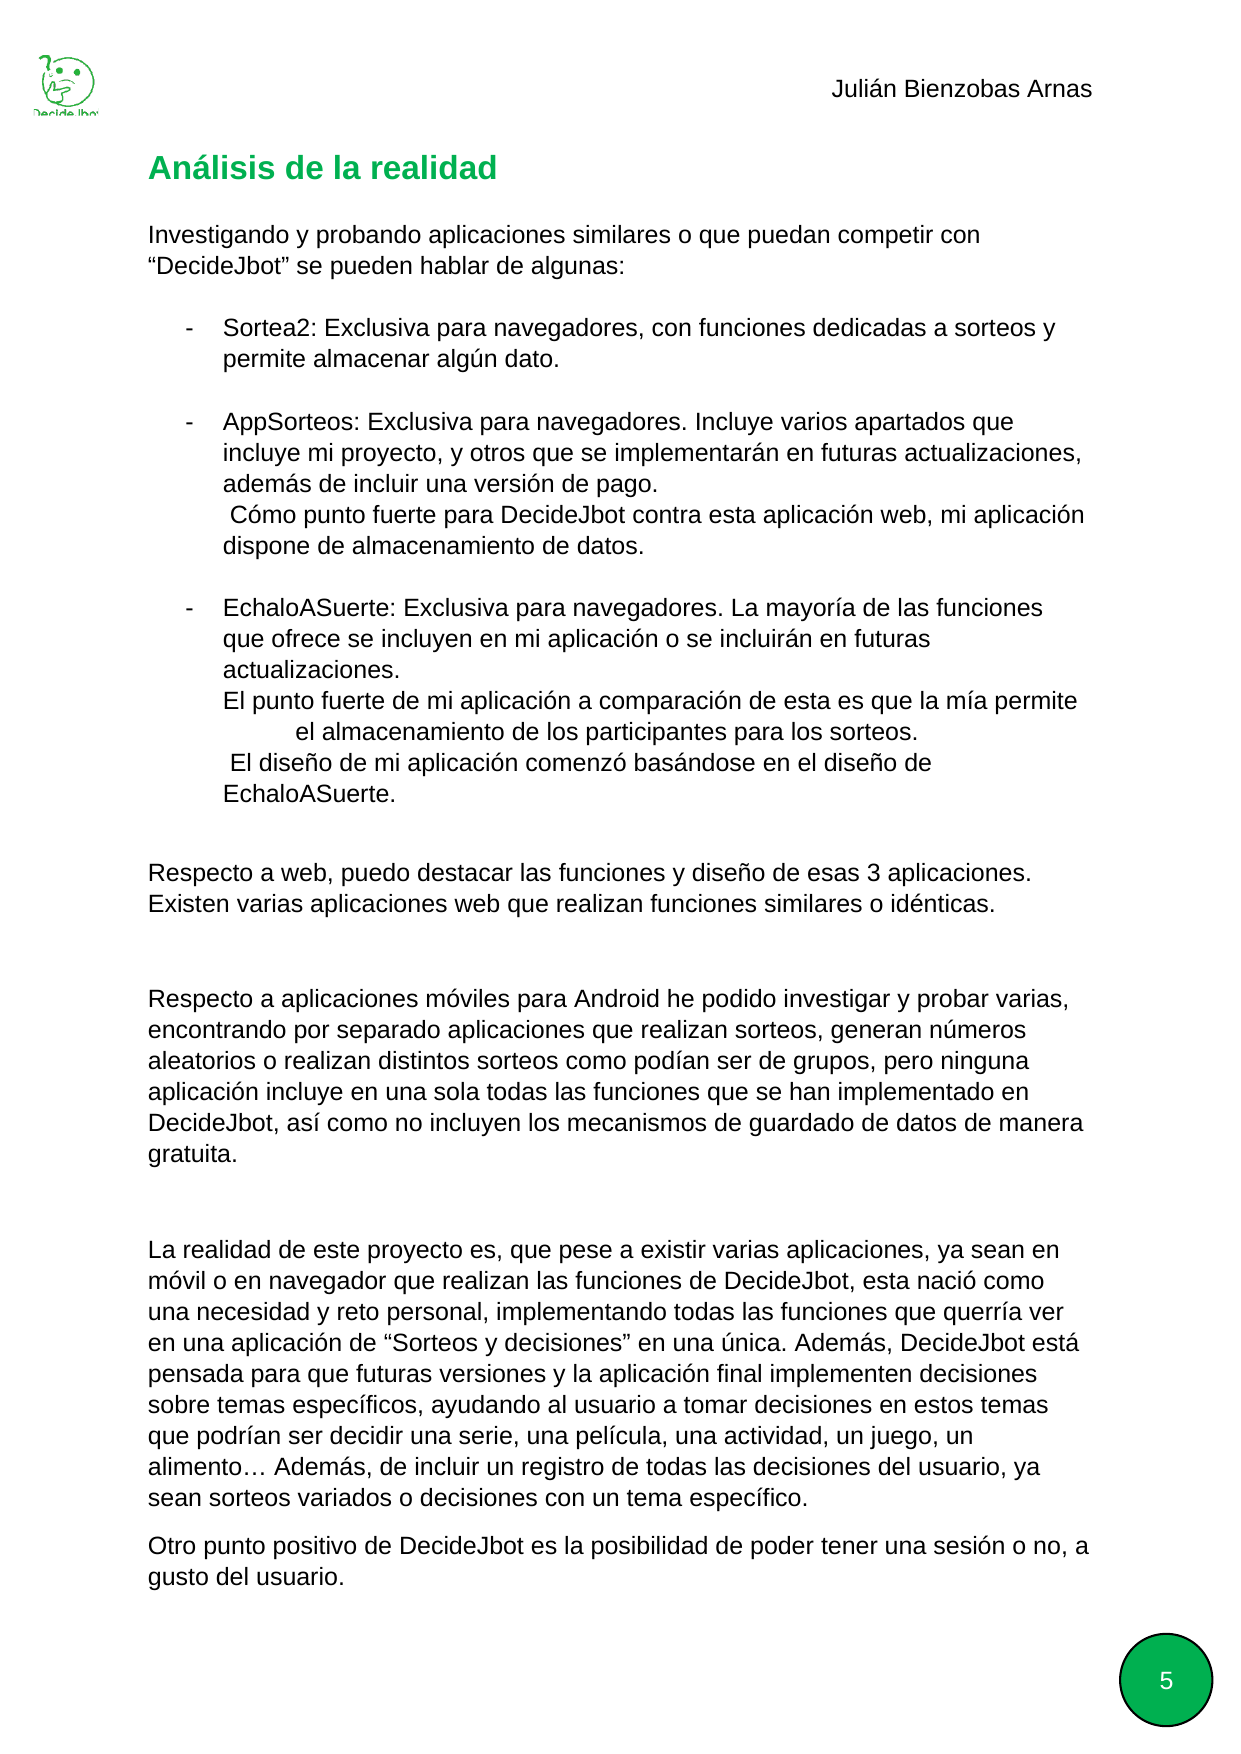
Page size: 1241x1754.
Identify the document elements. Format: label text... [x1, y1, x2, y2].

text Respecto a web, puedo destacar las funciones y diseño de esas 3 aplicaciones. Existen varias aplicaciones web que realizan funciones similares o idénticas. [148, 858, 1092, 917]
text La realidad de este proyecto es, que pese a existir varias aplicaciones, ya sean en móvil o en navegador que realizan las funciones de DecideJbot, esta nació como una necesidad y reto personal, implementando todas las funciones que querría ver en una aplicación de “Sorteos y decisiones” en una única. Además, DecideJbot está pensada para que futuras versiones y la aplicación final implementen decisiones sobre temas específicos, ayudando al usuario a tomar decisiones en estos temas que podrían ser decidir una serie, una película, una actividad, un juego, un alimento… Además, de incluir un registro de todas las decisiones del usuario, ya sean sorteos variados o decisiones con un tema específico. [148, 1235, 1092, 1512]
text Respecto a aplicaciones móviles para Android he podido investigar y probar varias, encontrando por separado aplicaciones que realizan sorteos, generan números aleatorios o realizan distintos sorteos como podían ser de grupos, pero ninguna aplicación incluye en una sola todas las funciones que se han implementado en DecideJbot, así como no incluyen los mecanismos de guardado de datos de manera gratuita. [148, 984, 1092, 1168]
list Sortea2: Exclusiva para navegadores, con funciones dedicadas a sorteos y permite almacenar algún dato. [185, 313, 1092, 373]
text Otro punto positivo de DecideJbot es la posibilidad de poder tener una sesión o no, a gusto del usuario. [148, 1531, 1092, 1591]
picture [32, 55, 99, 114]
list El punto fuerte de mi aplicación a comparación de esta es que la mía permite el almacenamiento de los participantes para los sorteos. [223, 686, 1092, 746]
list Investigando y probando aplicaciones similares o que puedan competir con “DecideJbot” se pueden hablar de algunas: [148, 220, 1092, 280]
list EchaloASuerte: Exclusiva para navegadores. La mayoría de las funciones que ofrece se incluyen en mi aplicación o se incluirán en futuras actualizaciones. [185, 593, 1092, 683]
list El diseño de mi aplicación comenzó basándose en el diseño de EchaloASuerte. [223, 748, 1092, 808]
list Cómo punto fuerte para DecideJbot contra esta aplicación web, mi aplicación dispone de almacenamiento de datos. [223, 499, 1092, 559]
list AppSorteos: Exclusiva para navegadores. Incluye varios apartados que incluye mi proyecto, y otros que se implementarán en futuras actualizaciones, además de incluir una versión de pago. [185, 406, 1092, 497]
subtitle Análisis de la realidad [148, 148, 1092, 186]
